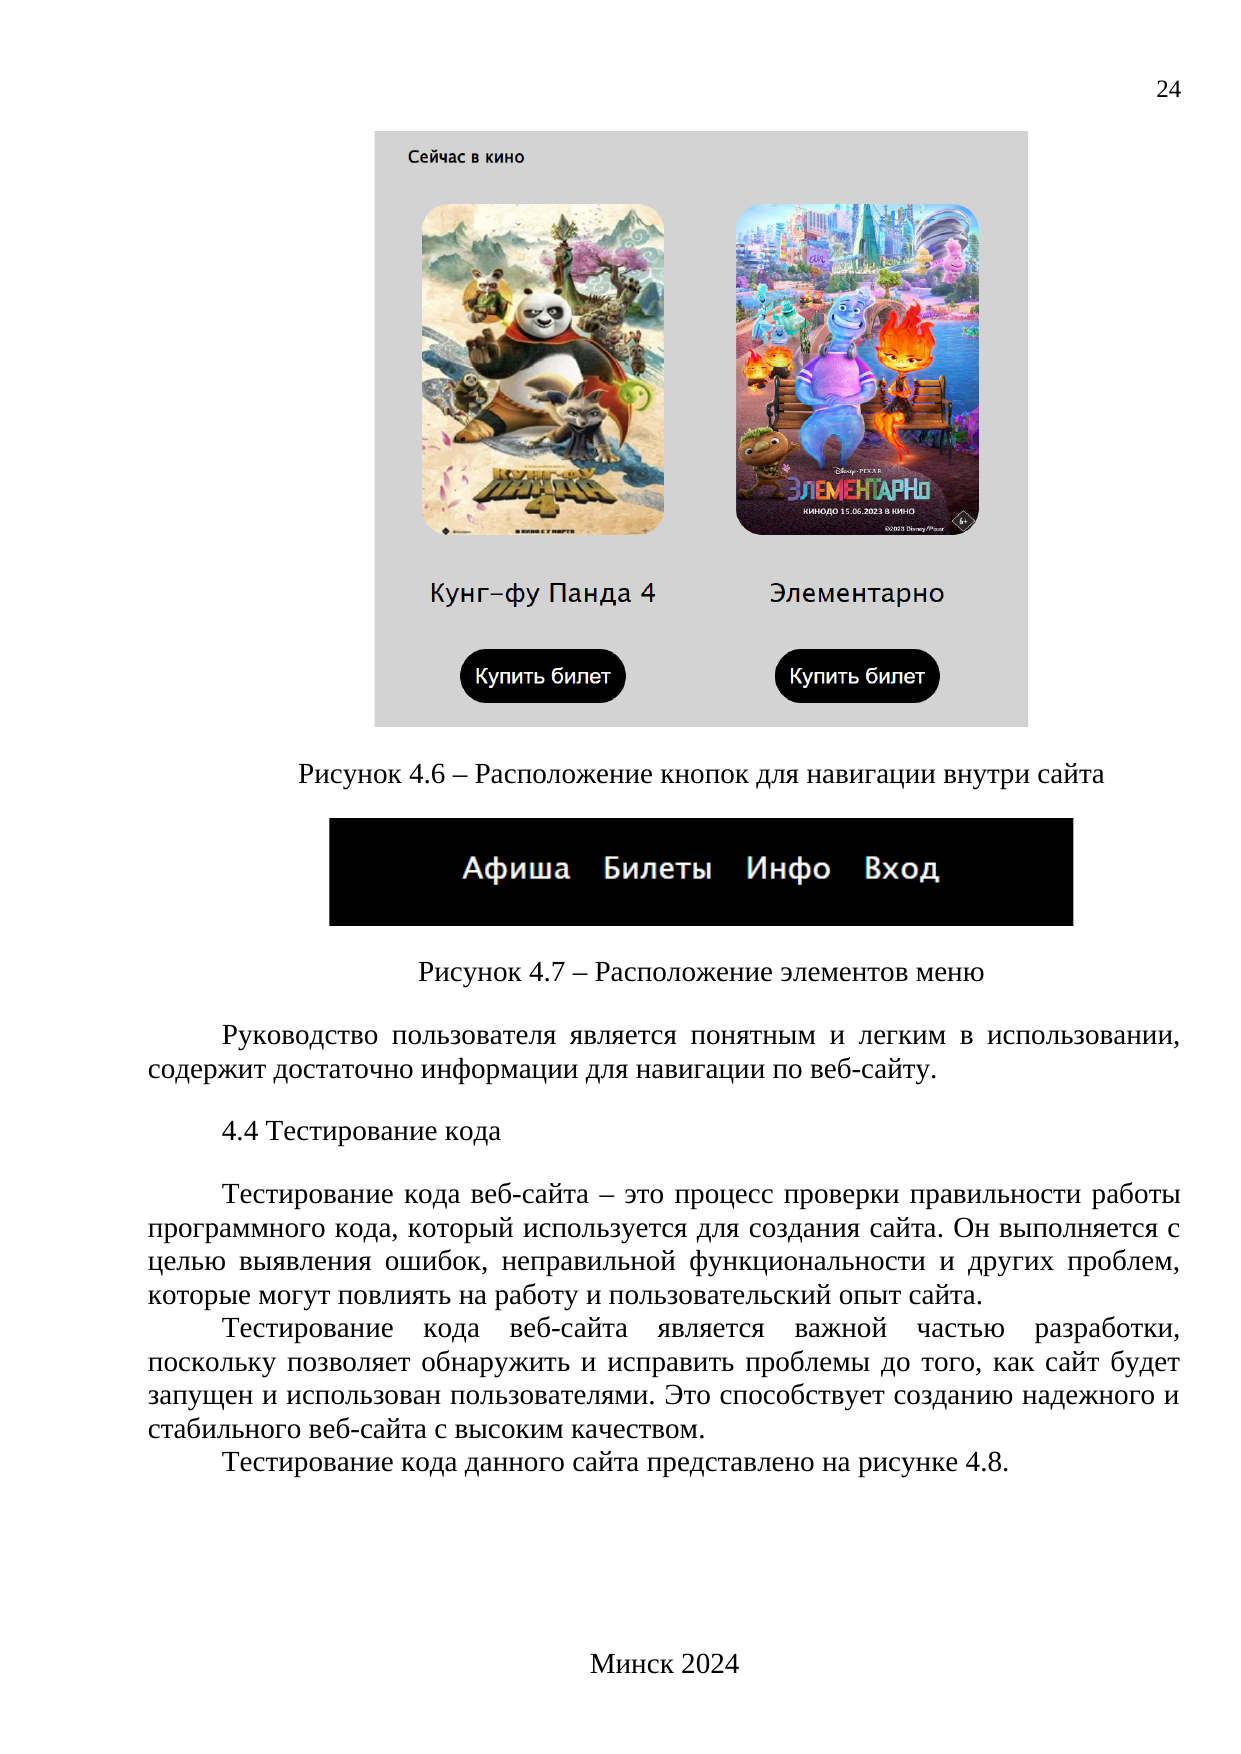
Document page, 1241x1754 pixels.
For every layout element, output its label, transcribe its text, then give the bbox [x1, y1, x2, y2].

text Рисунок 4.7 – Расположение элементов меню [148, 954, 1181, 988]
picture [374, 131, 1029, 727]
text Руководство пользователя является понятным и легким в использовании, содержит достаточно информации для навигации по веб-сайту. [148, 1017, 1181, 1084]
text Тестирование кода веб-сайта является важной частью разработки, поскольку позволяет обнаружить и исправить проблемы до того, как сайт будет запущен и использован пользователями. Это способствует созданию надежного и стабильного веб-сайта с высоким качеством. [148, 1310, 1181, 1444]
text Тестирование кода данного сайта представлено на рисунке 4.8. [148, 1444, 1181, 1478]
picture [329, 818, 1074, 926]
text Тестирование кода веб-сайта – это процесс проверки правильности работы программного кода, который используется для создания сайта. Он выполняется с целью выявления ошибок, неправильной функциональности и других проблем, которые могут повлиять на работу и пользовательский опыт сайта. [148, 1176, 1181, 1310]
text Рисунок 4.6 – Расположение кнопок для навигации внутри сайта [148, 756, 1181, 790]
text 4.4 Тестирование кода [148, 1113, 1181, 1147]
